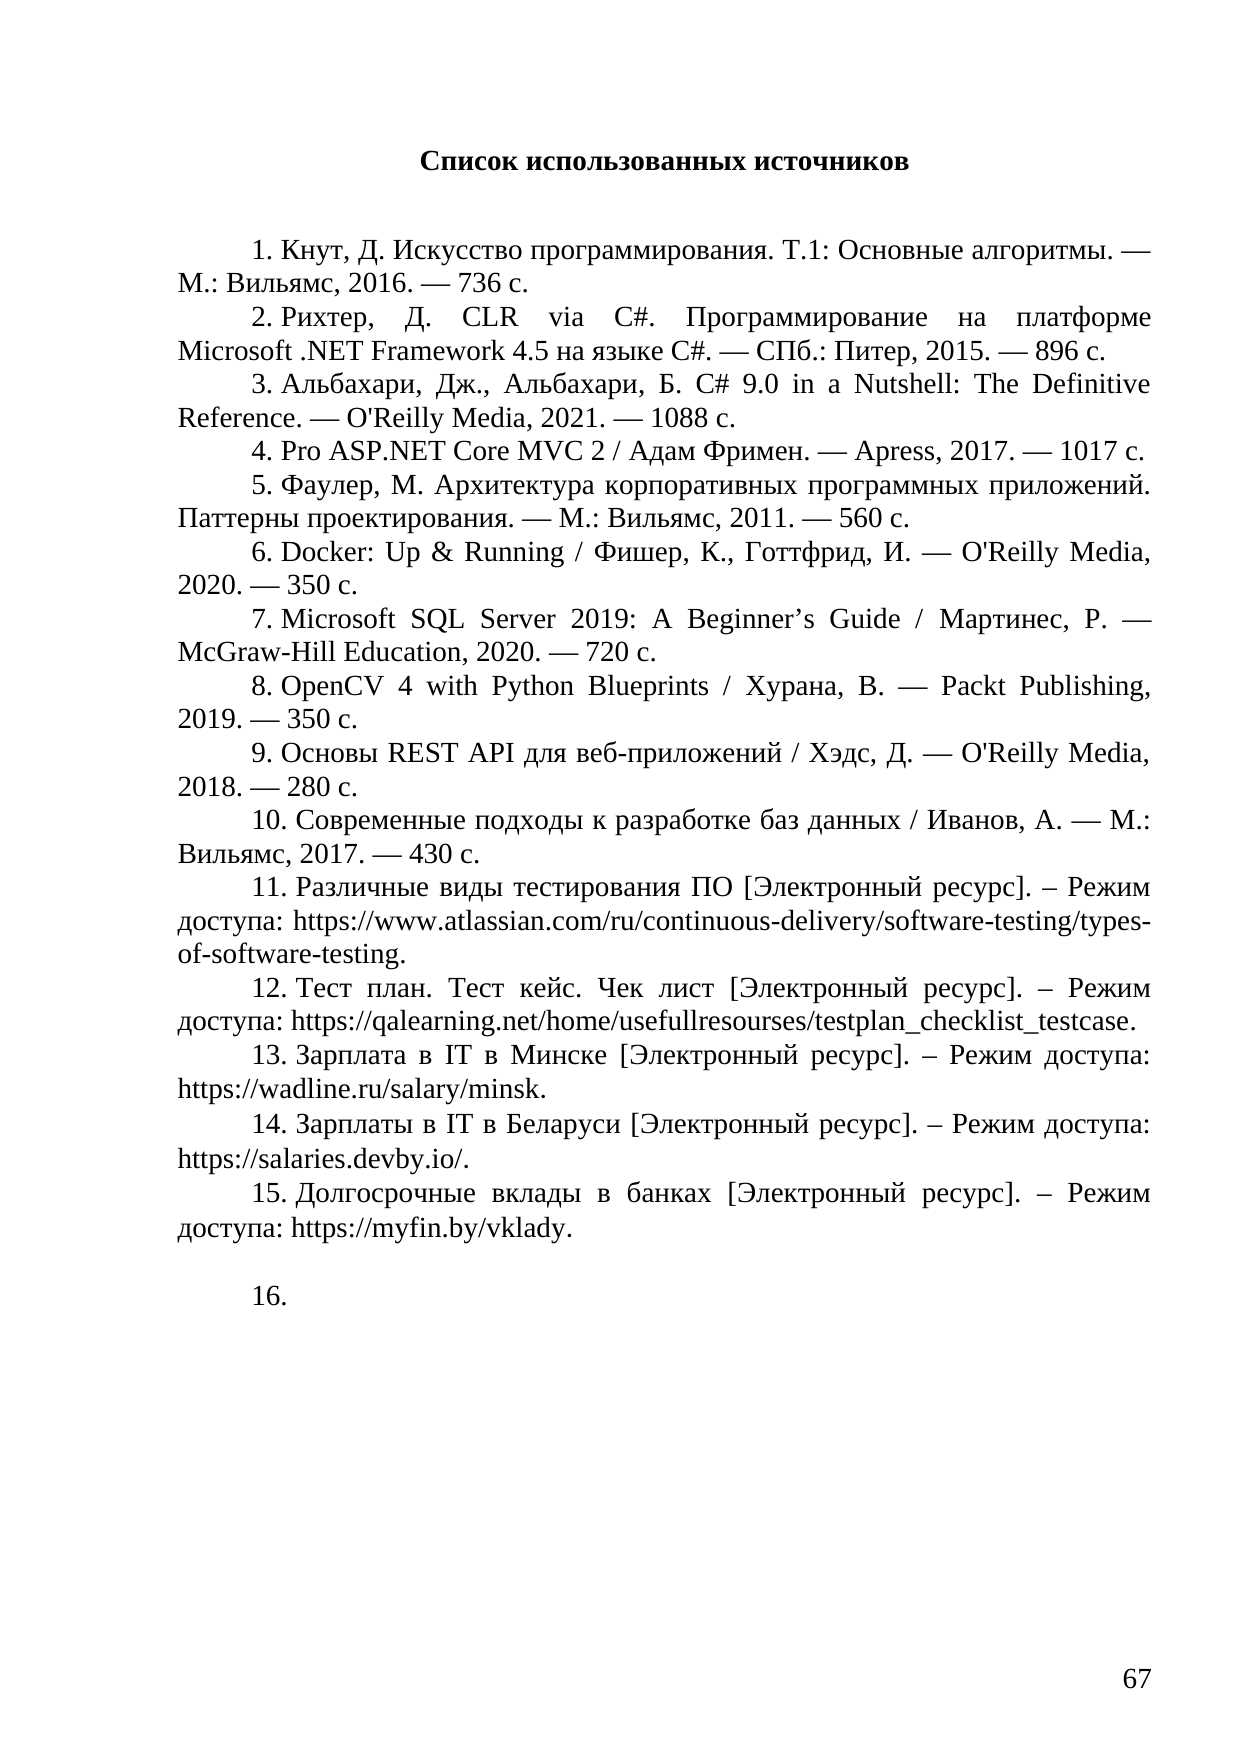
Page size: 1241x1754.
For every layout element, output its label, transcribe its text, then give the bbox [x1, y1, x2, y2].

subtitle Список использованных источников [177, 143, 1152, 177]
list Тест план. Тест кейс. Чек лист [Электронный ресурс]. – Режим доступа: https://qalearning.net/home/usefullresourses/testplan_checklist_testcase. [177, 970, 1152, 1037]
list Фаулер, М. Архитектура корпоративных программных приложений. Паттерны проектирования. — М.: Вильямс, 2011. — 560 с. [177, 467, 1152, 534]
list Pro ASP.NET Core MVC 2 / Адам Фримен. — Apress, 2017. — 1017 с. [177, 433, 1152, 467]
list Docker: Up & Running / Фишер, К., Готтфрид, И. — O'Reilly Media, 2020. — 350 с. [177, 534, 1152, 601]
list Альбахари, Дж., Альбахари, Б. C# 9.0 in a Nutshell: The Definitive Reference. — O'Reilly Media, 2021. — 1088 с. [177, 366, 1152, 433]
list OpenCV 4 with Python Blueprints / Хурана, В. — Packt Publishing, 2019. — 350 с. [177, 668, 1152, 735]
list Зарплата в IT в Минске [Электронный ресурс]. – Режим доступа: https://wadline.ru/salary/minsk. [177, 1037, 1152, 1106]
list Рихтер, Д. CLR via C#. Программирование на платформе Microsoft .NET Framework 4.5 на языке C#. — СПб.: Питер, 2015. — 896 с. [177, 299, 1152, 366]
list Современные подходы к разработке баз данных / Иванов, А. — М.: Вильямс, 2017. — 430 с. [177, 802, 1152, 869]
list Зарплаты в IT в Беларуси [Электронный ресурс]. – Режим доступа: https://salaries.devby.io/. [177, 1106, 1152, 1175]
list Различные виды тестирования ПО [Электронный ресурс]. – Режим доступа: https://www.atlassian.com/ru/continuous-delivery/software-testing/types-of-software-testing. [177, 869, 1152, 970]
list Кнут, Д. Искусство программирования. Т.1: Основные алгоритмы. — М.: Вильямс, 2016. — 736 с. [177, 232, 1152, 299]
list Microsoft SQL Server 2019: A Beginner’s Guide / Мартинес, Р. — McGraw-Hill Education, 2020. — 720 с. [177, 601, 1152, 668]
list Основы REST API для веб-приложений / Хэдс, Д. — O'Reilly Media, 2018. — 280 с. [177, 735, 1152, 802]
list Долгосрочные вклады в банках [Электронный ресурс]. – Режим доступа: https://myfin.by/vklady. [177, 1175, 1152, 1244]
